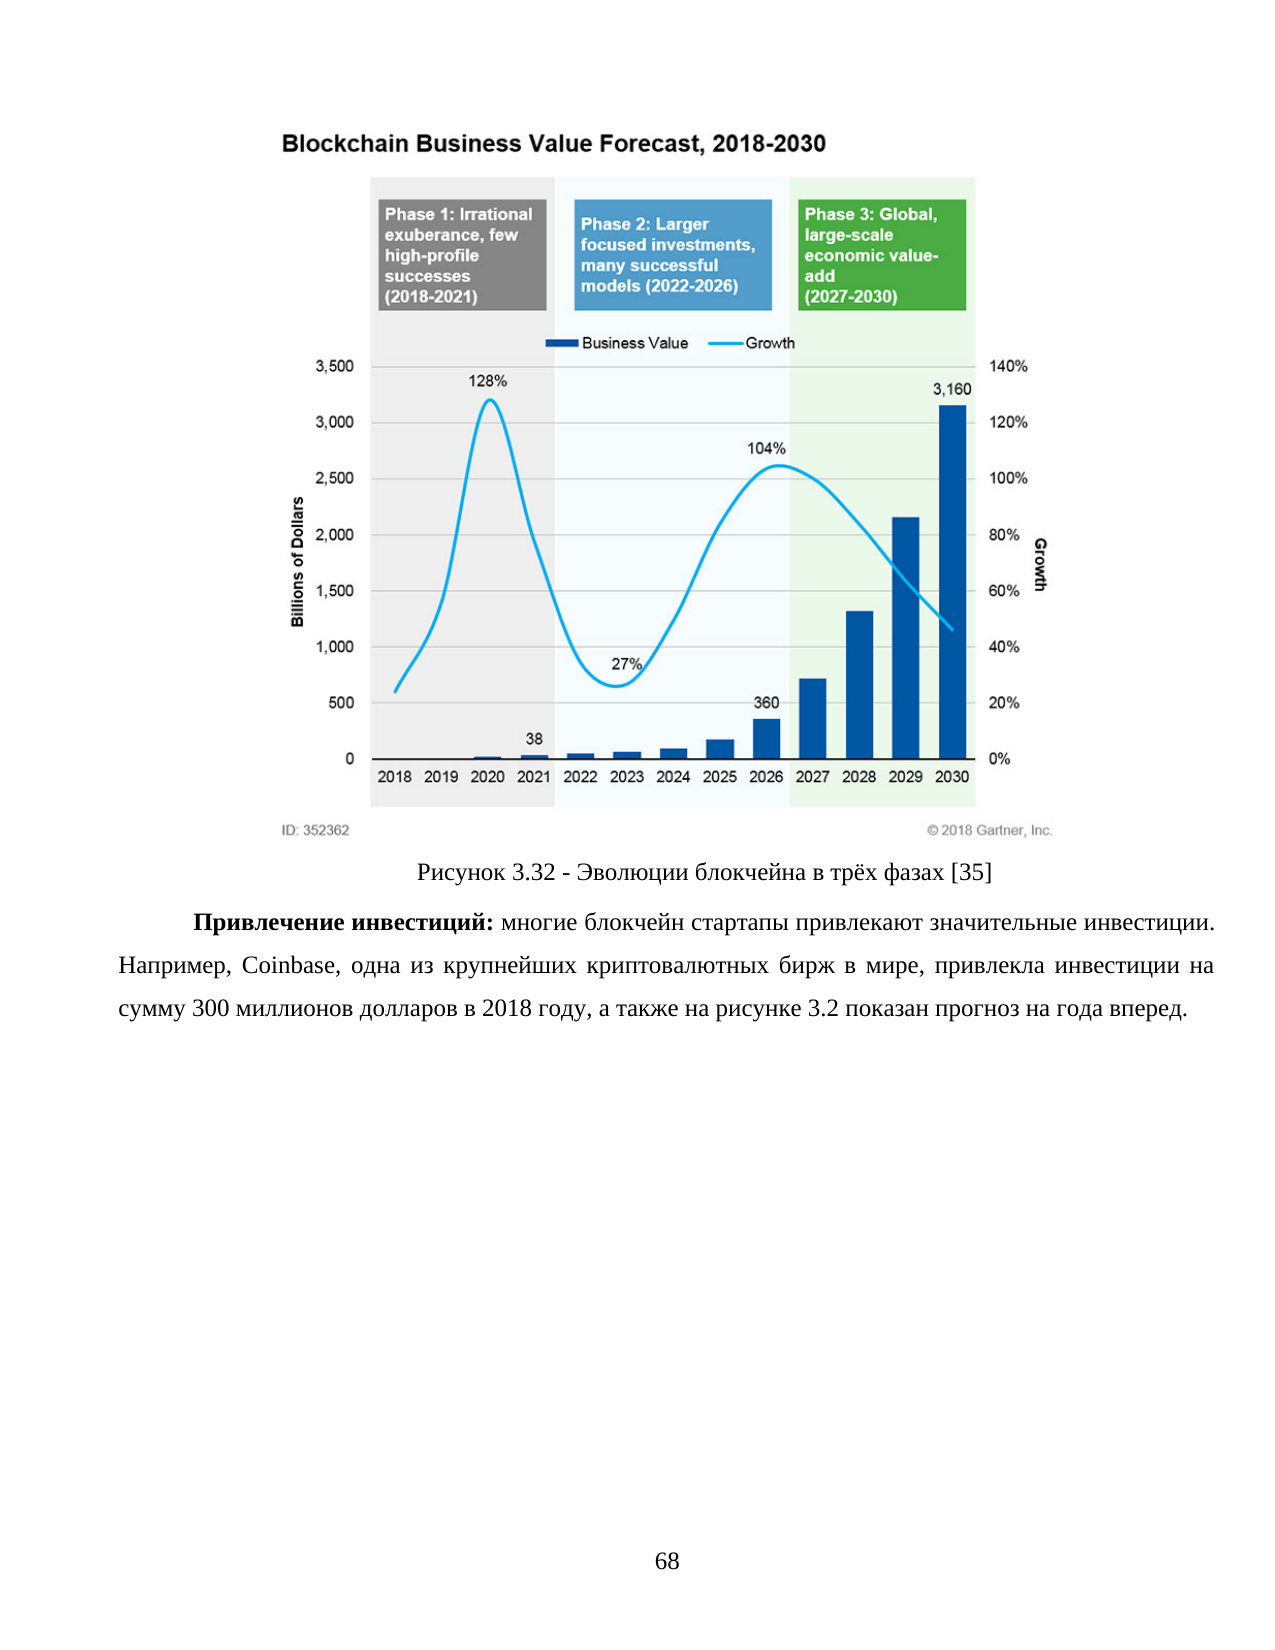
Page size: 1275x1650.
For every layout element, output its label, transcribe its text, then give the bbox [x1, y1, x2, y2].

text Привлечение инвестиций: многие блокчейн стартапы привлекают значительные инвестиции. Например, Coinbase, одна из крупнейших криптовалютных бирж в мире, привлекла инвестиции на сумму 300 миллионов долларов в 2018 году, а также на рисунке 3.2 показан прогноз на года вперед. [118, 907, 1216, 1022]
picture [270, 118, 1064, 844]
